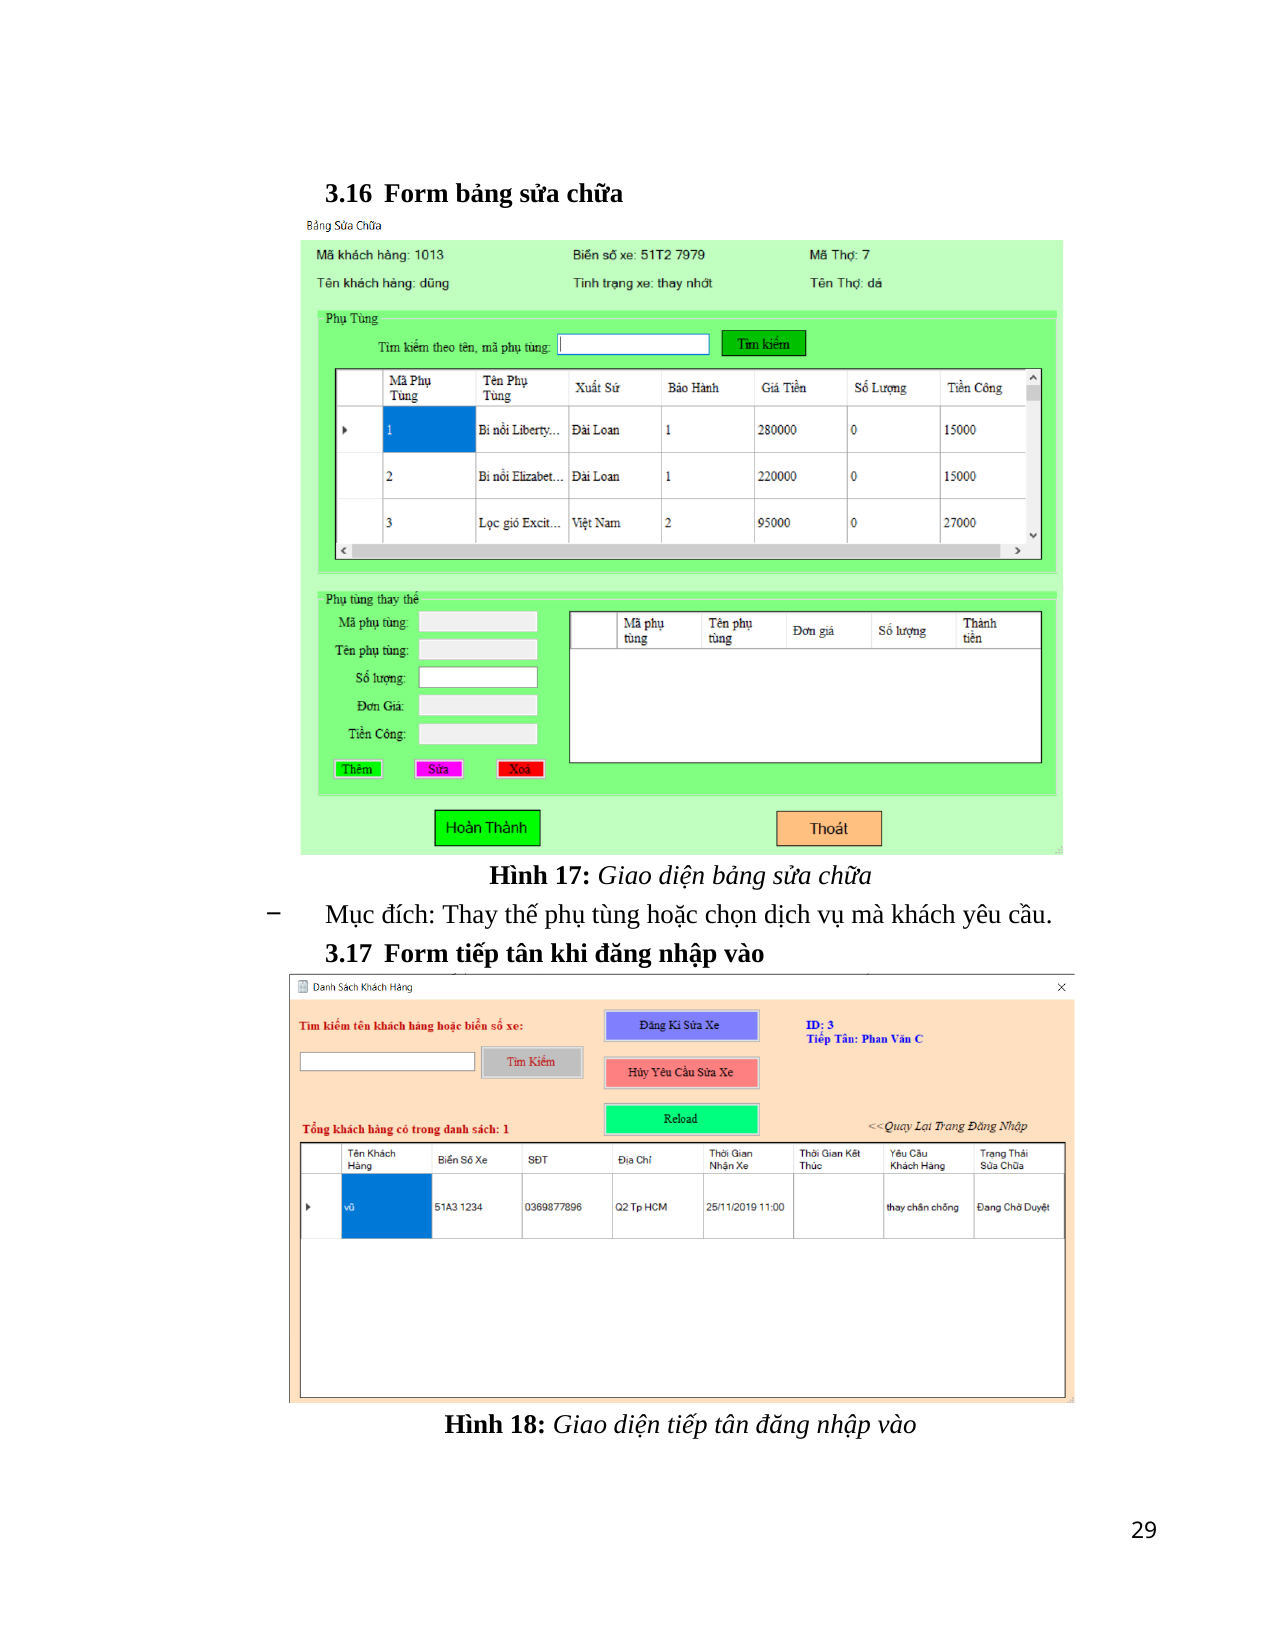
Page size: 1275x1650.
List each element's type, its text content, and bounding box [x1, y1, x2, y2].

list Form bảng sửa chữa [325, 177, 1157, 208]
list Hình 17: Giao diện bảng sửa chữa [207, 859, 1157, 890]
list Mục đích: Thay thế phụ tùng hoặc chọn dịch vụ mà khách yêu cầu. [266, 895, 1157, 932]
list Form tiếp tân khi đăng nhập vào [325, 937, 1157, 968]
picture [289, 973, 1075, 1403]
picture [300, 212, 1064, 855]
list Hình 18: Giao diện tiếp tân đăng nhập vào [207, 1408, 1157, 1439]
